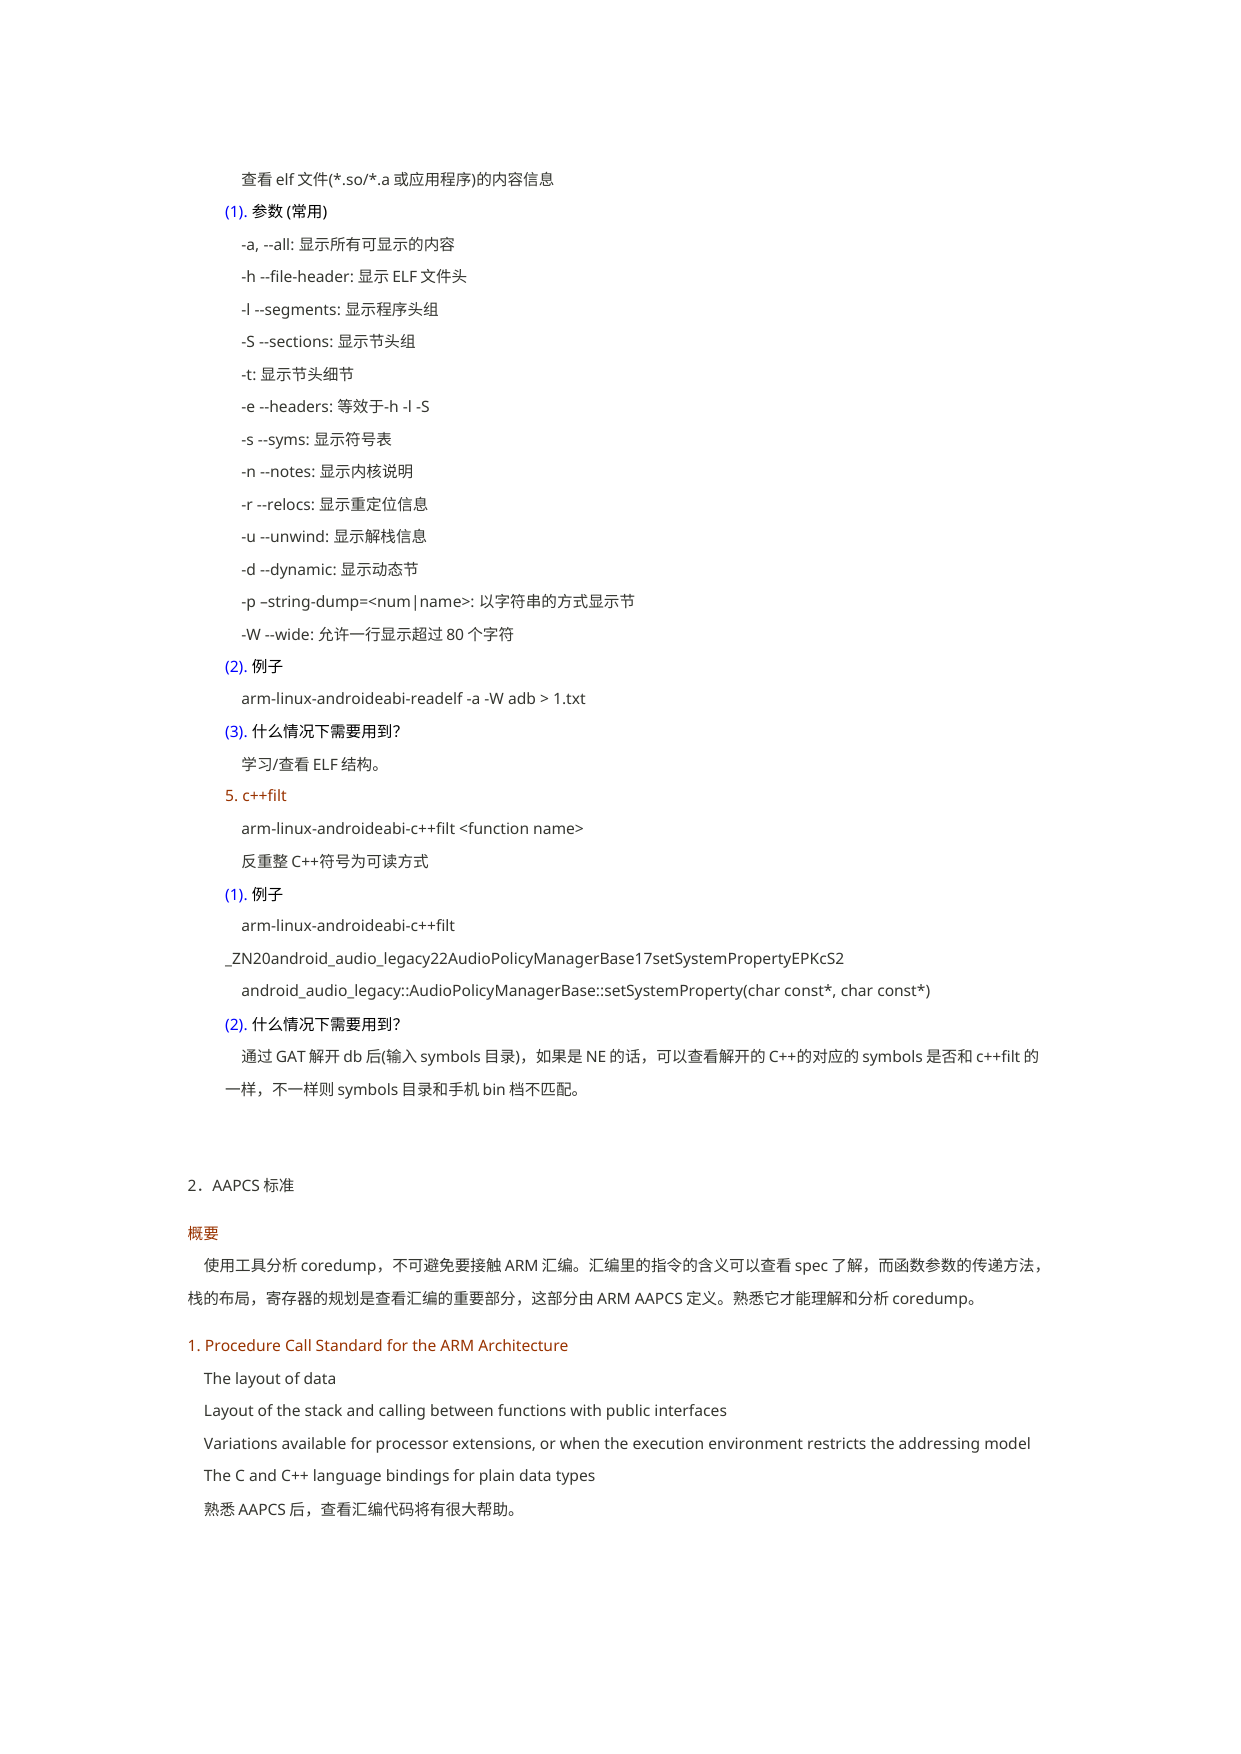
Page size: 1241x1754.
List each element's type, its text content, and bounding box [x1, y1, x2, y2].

subtitle 2．AAPCS标准 [187, 1168, 1053, 1201]
text 1. Procedure Call Standard for the ARM Architecture The layout of data Layout of the stack and calling between functions with public interfaces Variations available for processor extensions, or when the execution environment restricts the addressing model The C and C++ language bindings for plain data types 熟悉AAPCS后，查看汇编代码将有很大帮助。 [187, 1329, 1053, 1524]
text 概要 使用工具分析coredump，不可避免要接触ARM汇编。汇编里的指令的含义可以查看spec了解，而函数参数的传递方法，栈的布局，寄存器的规划是查看汇编的重要部分，这部分由ARM AAPCS定义。熟悉它才能理解和分析coredump。 [187, 1216, 1053, 1314]
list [187, 162, 1053, 1104]
